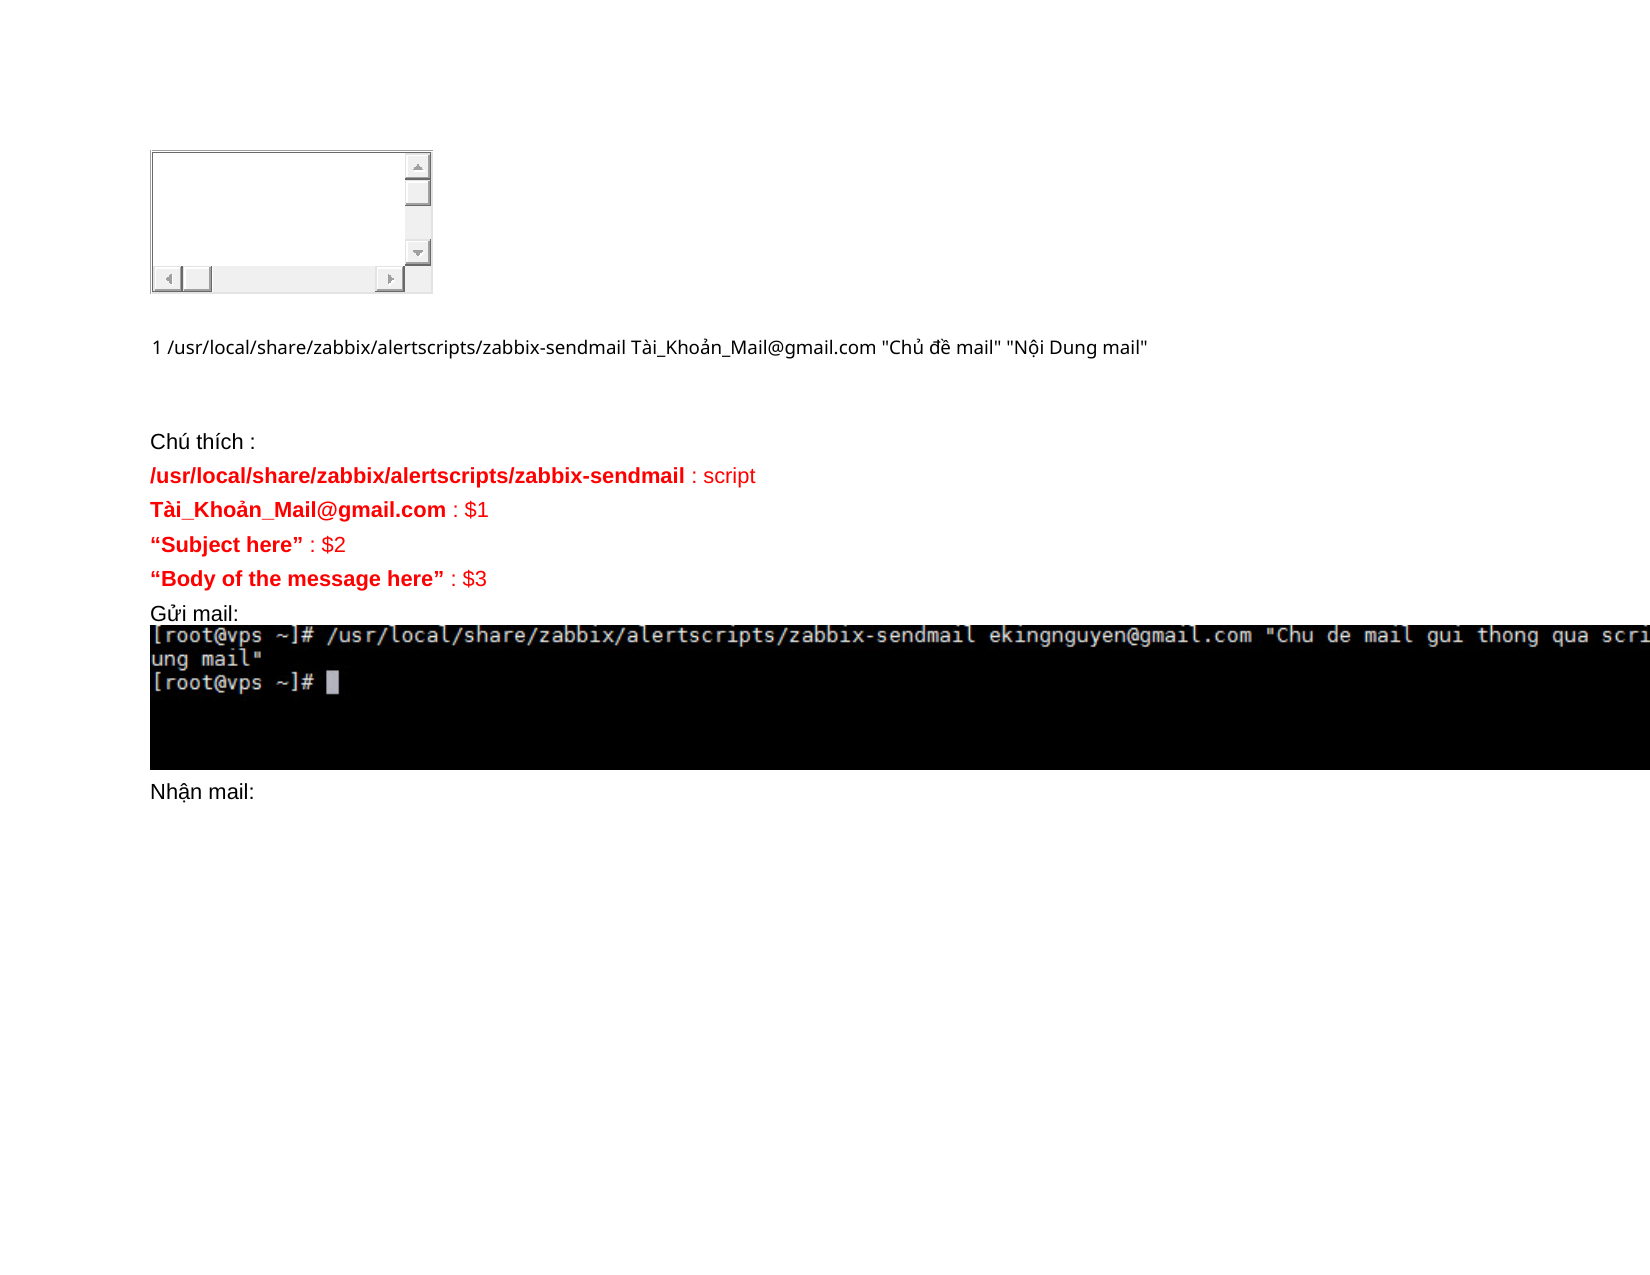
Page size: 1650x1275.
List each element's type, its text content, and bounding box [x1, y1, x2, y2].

text “Subject here” : $2 [150, 522, 1500, 557]
text /usr/local/share/zabbix/alertscripts/zabbix-sendmail : script [150, 454, 1500, 488]
text Chú thích : [150, 419, 1500, 454]
text Nhận mail: [150, 770, 1500, 804]
table_header 1 [149, 333, 166, 362]
table_header /usr/local/share/zabbix/alertscripts/zabbix-sendmail Tài_Khoản_Mail@gmail.com "Chủ đề mail" "Nội Dung mail" [166, 333, 1508, 362]
text Gửi mail: [150, 591, 1500, 625]
picture [150, 625, 1650, 770]
text “Body of the message here” : $3 [150, 557, 1500, 591]
text Tài_Khoản_Mail@gmail.com : $1 [150, 488, 1500, 522]
